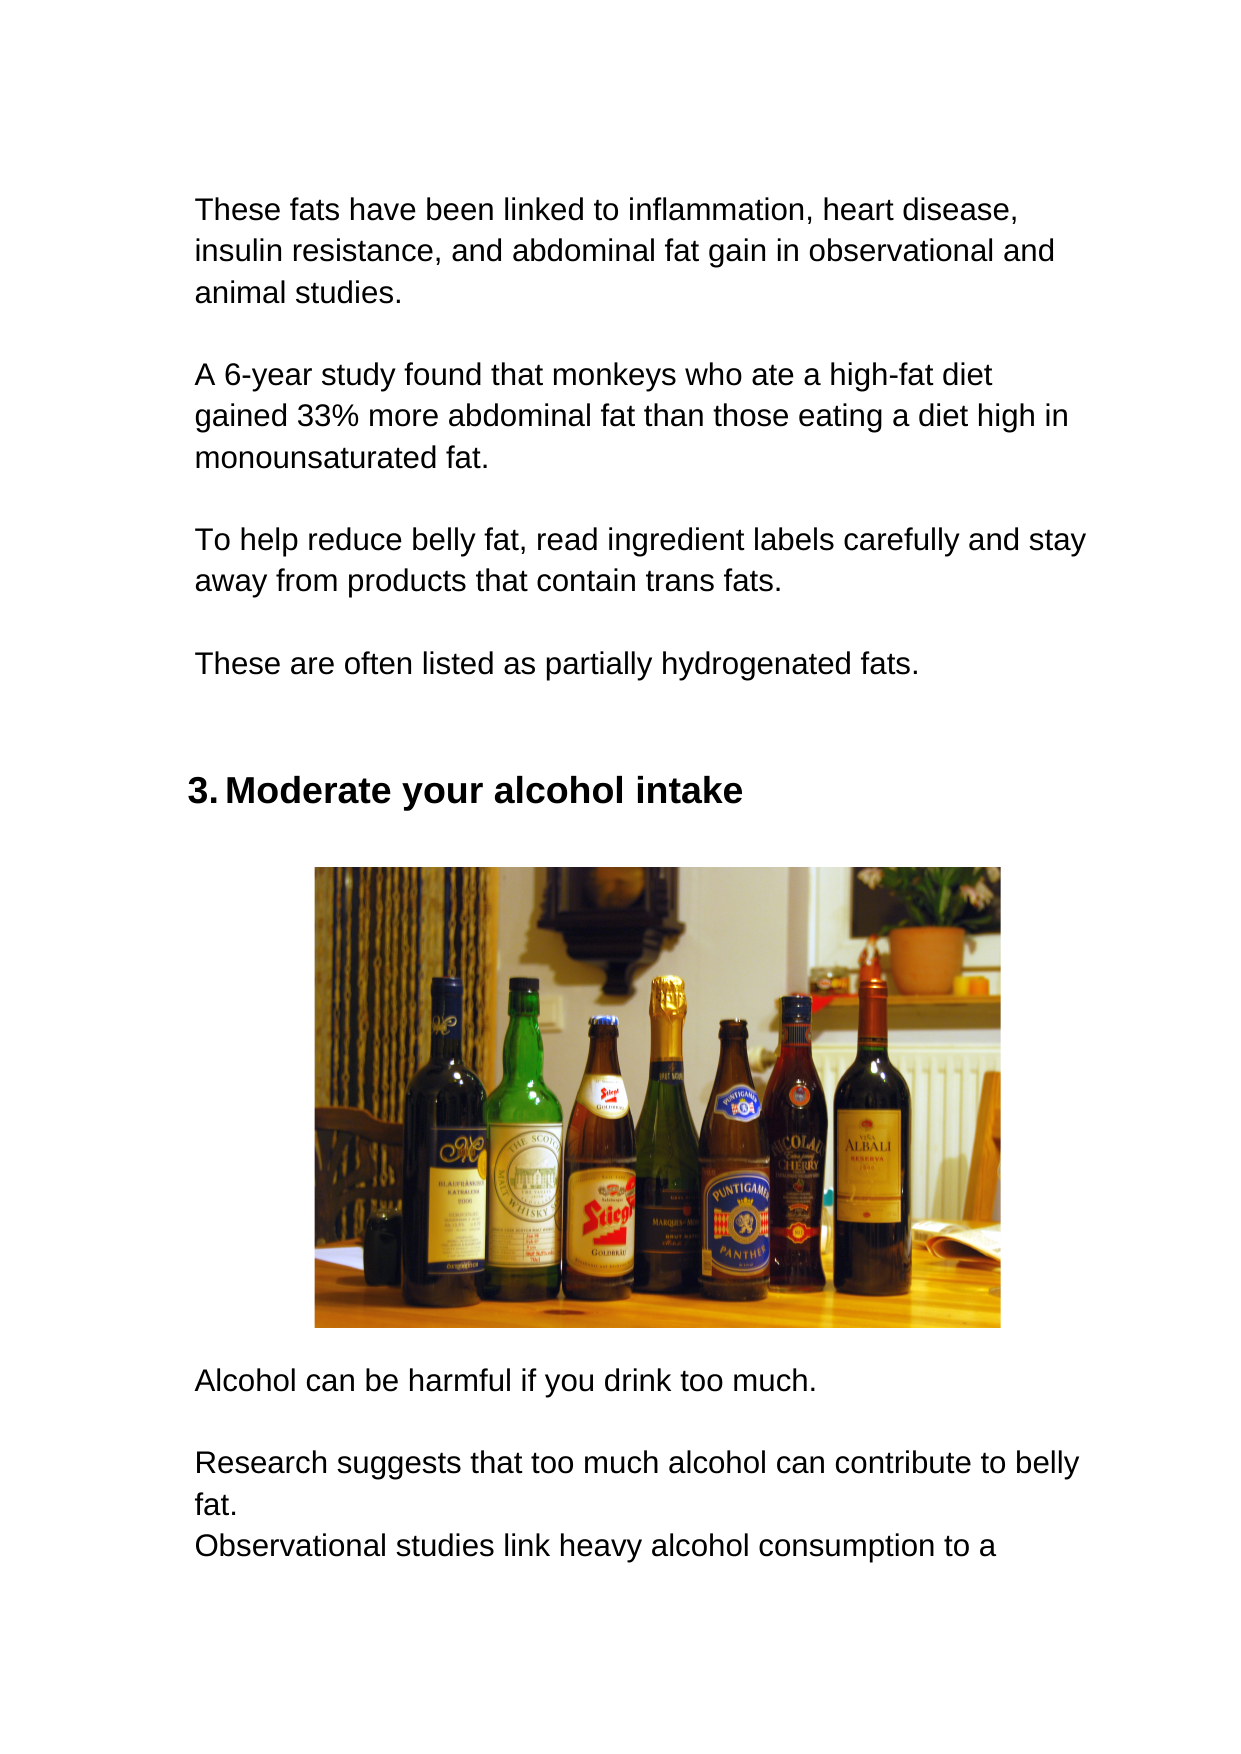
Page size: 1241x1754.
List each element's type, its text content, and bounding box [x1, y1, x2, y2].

text away from products that contain trans fats. [150, 562, 1090, 598]
text A 6-year study found that monkeys who ate a high-fat diet [150, 356, 1090, 392]
text monounsaturated fat. [150, 439, 1090, 475]
text animal studies. [150, 274, 1090, 310]
text fat. [150, 1486, 1090, 1522]
text Alcohol can be harmful if you drink too much. [150, 1362, 1090, 1398]
list Moderate your alcohol intake [187, 769, 1090, 812]
text insulin resistance, and abdominal fat gain in observational and [150, 232, 1090, 268]
text Research suggests that too much alcohol can contribute to belly [150, 1444, 1090, 1480]
text gained 33% more abdominal fat than those eating a diet high in [150, 397, 1090, 433]
text To help reduce belly fat, read ingredient labels carefully and stay [150, 521, 1090, 557]
picture [314, 867, 1001, 1328]
text Observational studies link heavy alcohol consumption to a [150, 1527, 1090, 1563]
text These fats have been linked to inflammation, heart disease, [150, 191, 1090, 227]
text These are often listed as partially hydrogenated fats. [150, 645, 1090, 681]
